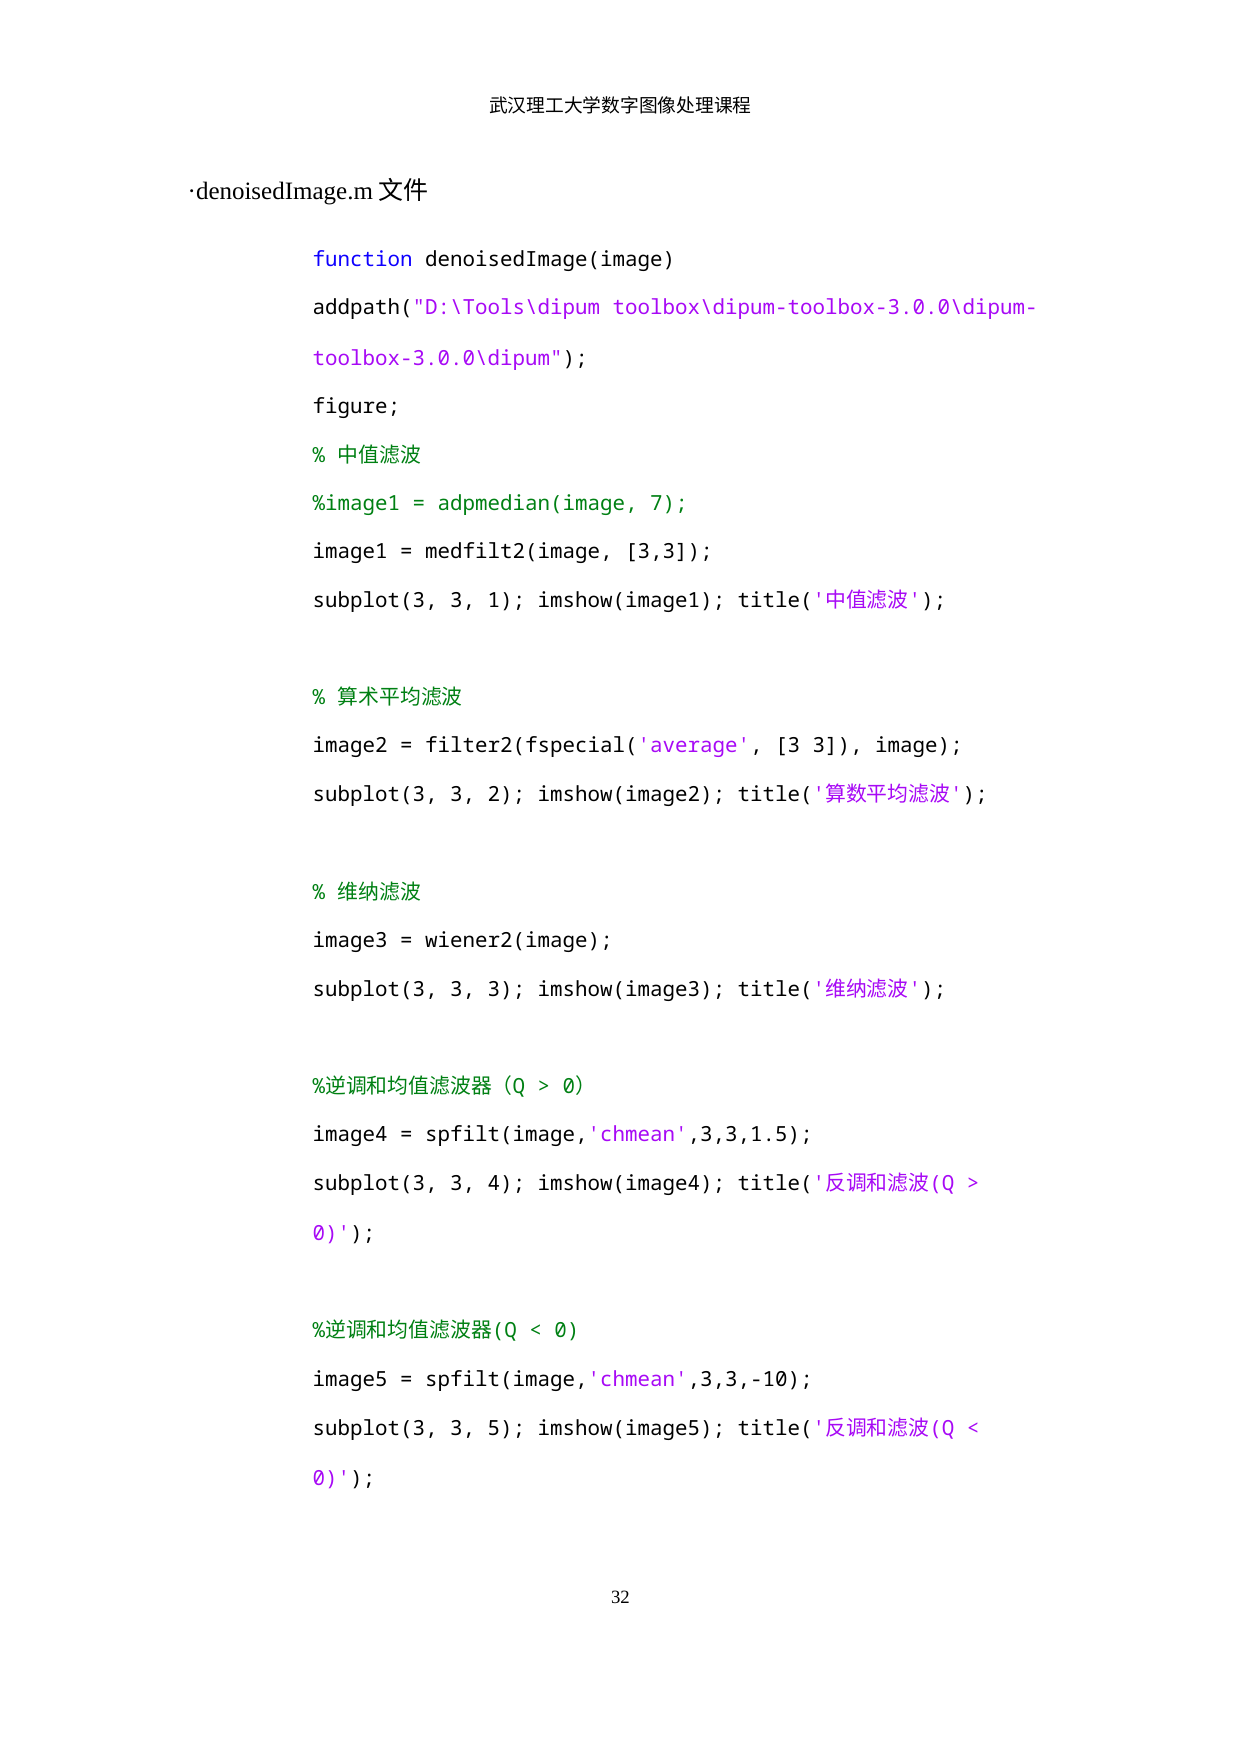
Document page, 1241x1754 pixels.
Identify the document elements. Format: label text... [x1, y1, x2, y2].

text image3 = wiener2(image); [312, 922, 1053, 956]
text % 维纳滤波 [312, 873, 1053, 907]
text %逆调和均值滤波器(Q < 0) [312, 1312, 1053, 1346]
text subplot(3, 3, 4); imshow(image4); title('反调和滤波(Q > 0)'); [312, 1165, 1053, 1249]
text function denoisedImage(image) [312, 241, 1053, 275]
text subplot(3, 3, 2); imshow(image2); title('算数平均滤波'); [312, 776, 1053, 810]
text subplot(3, 3, 1); imshow(image1); title('中值滤波'); [312, 582, 1053, 616]
list ·denoisedImage.m文件 [187, 155, 1053, 223]
text figure; [312, 388, 1053, 422]
text image1 = medfilt2(image, [3,3]); [312, 533, 1053, 567]
text % 算术平均滤波 [312, 679, 1053, 713]
text image5 = spfilt(image,'chmean',3,3,-10); [312, 1361, 1053, 1395]
text subplot(3, 3, 5); imshow(image5); title('反调和滤波(Q < 0)'); [312, 1409, 1053, 1494]
text %image1 = adpmedian(image, 7); [312, 485, 1053, 519]
text subplot(3, 3, 3); imshow(image3); title('维纳滤波'); [312, 970, 1053, 1004]
text image2 = filter2(fspecial('average', [3 3]), image); [312, 728, 1053, 762]
text % 中值滤波 [312, 436, 1053, 470]
text %逆调和均值滤波器（Q > 0） [312, 1067, 1053, 1101]
text image4 = spfilt(image,'chmean',3,3,1.5); [312, 1117, 1053, 1151]
text addpath("D:\Tools\dipum toolbox\dipum-toolbox-3.0.0\dipum-toolbox-3.0.0\dipum"); [312, 289, 1053, 374]
